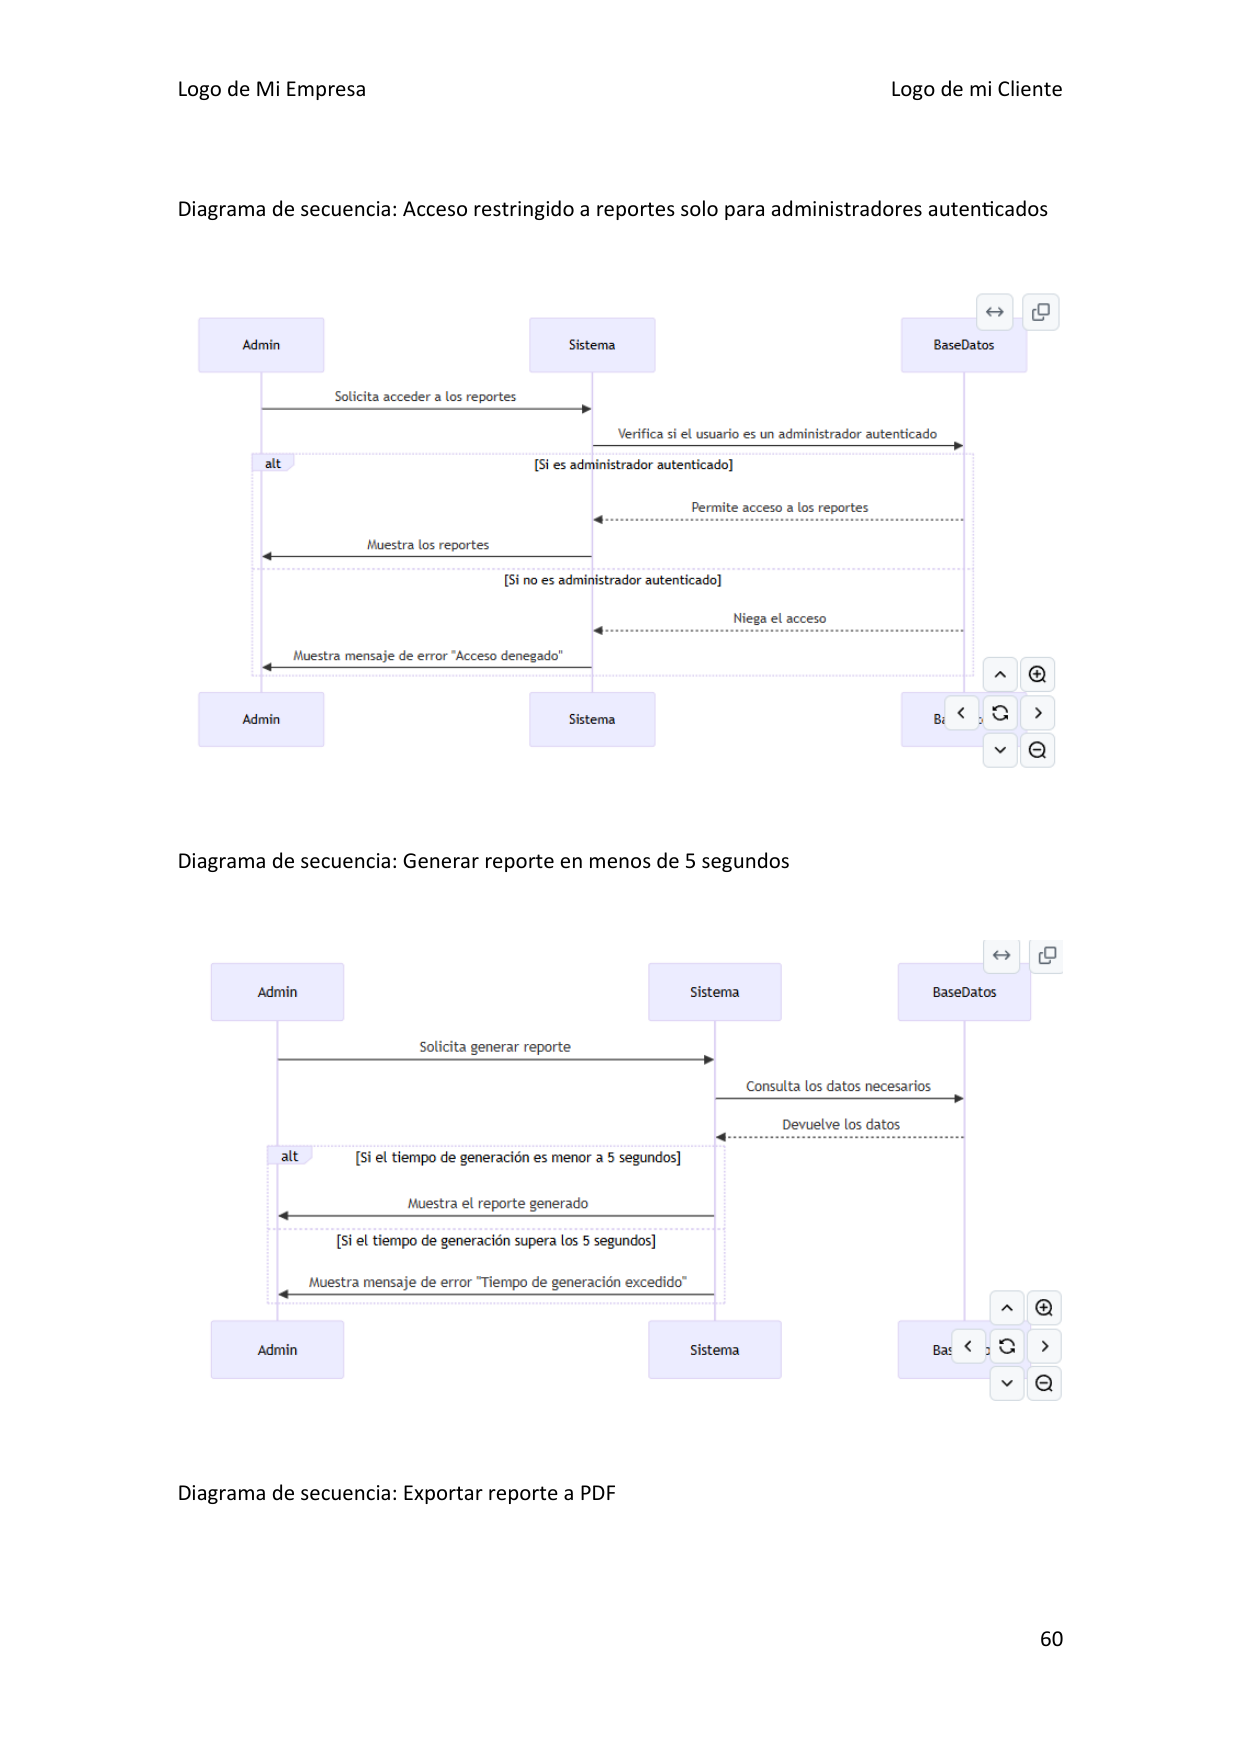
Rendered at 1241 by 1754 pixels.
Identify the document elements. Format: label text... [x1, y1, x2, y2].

picture [177, 940, 1063, 1413]
picture [177, 288, 1063, 781]
text Diagrama de secuencia: Generar reporte en menos de 5 segundos [177, 846, 1063, 874]
text Diagrama de secuencia: Exportar reporte a PDF [177, 1478, 1063, 1507]
text Diagrama de secuencia: Acceso restringido a reportes solo para administradores autenticados [177, 194, 1063, 222]
